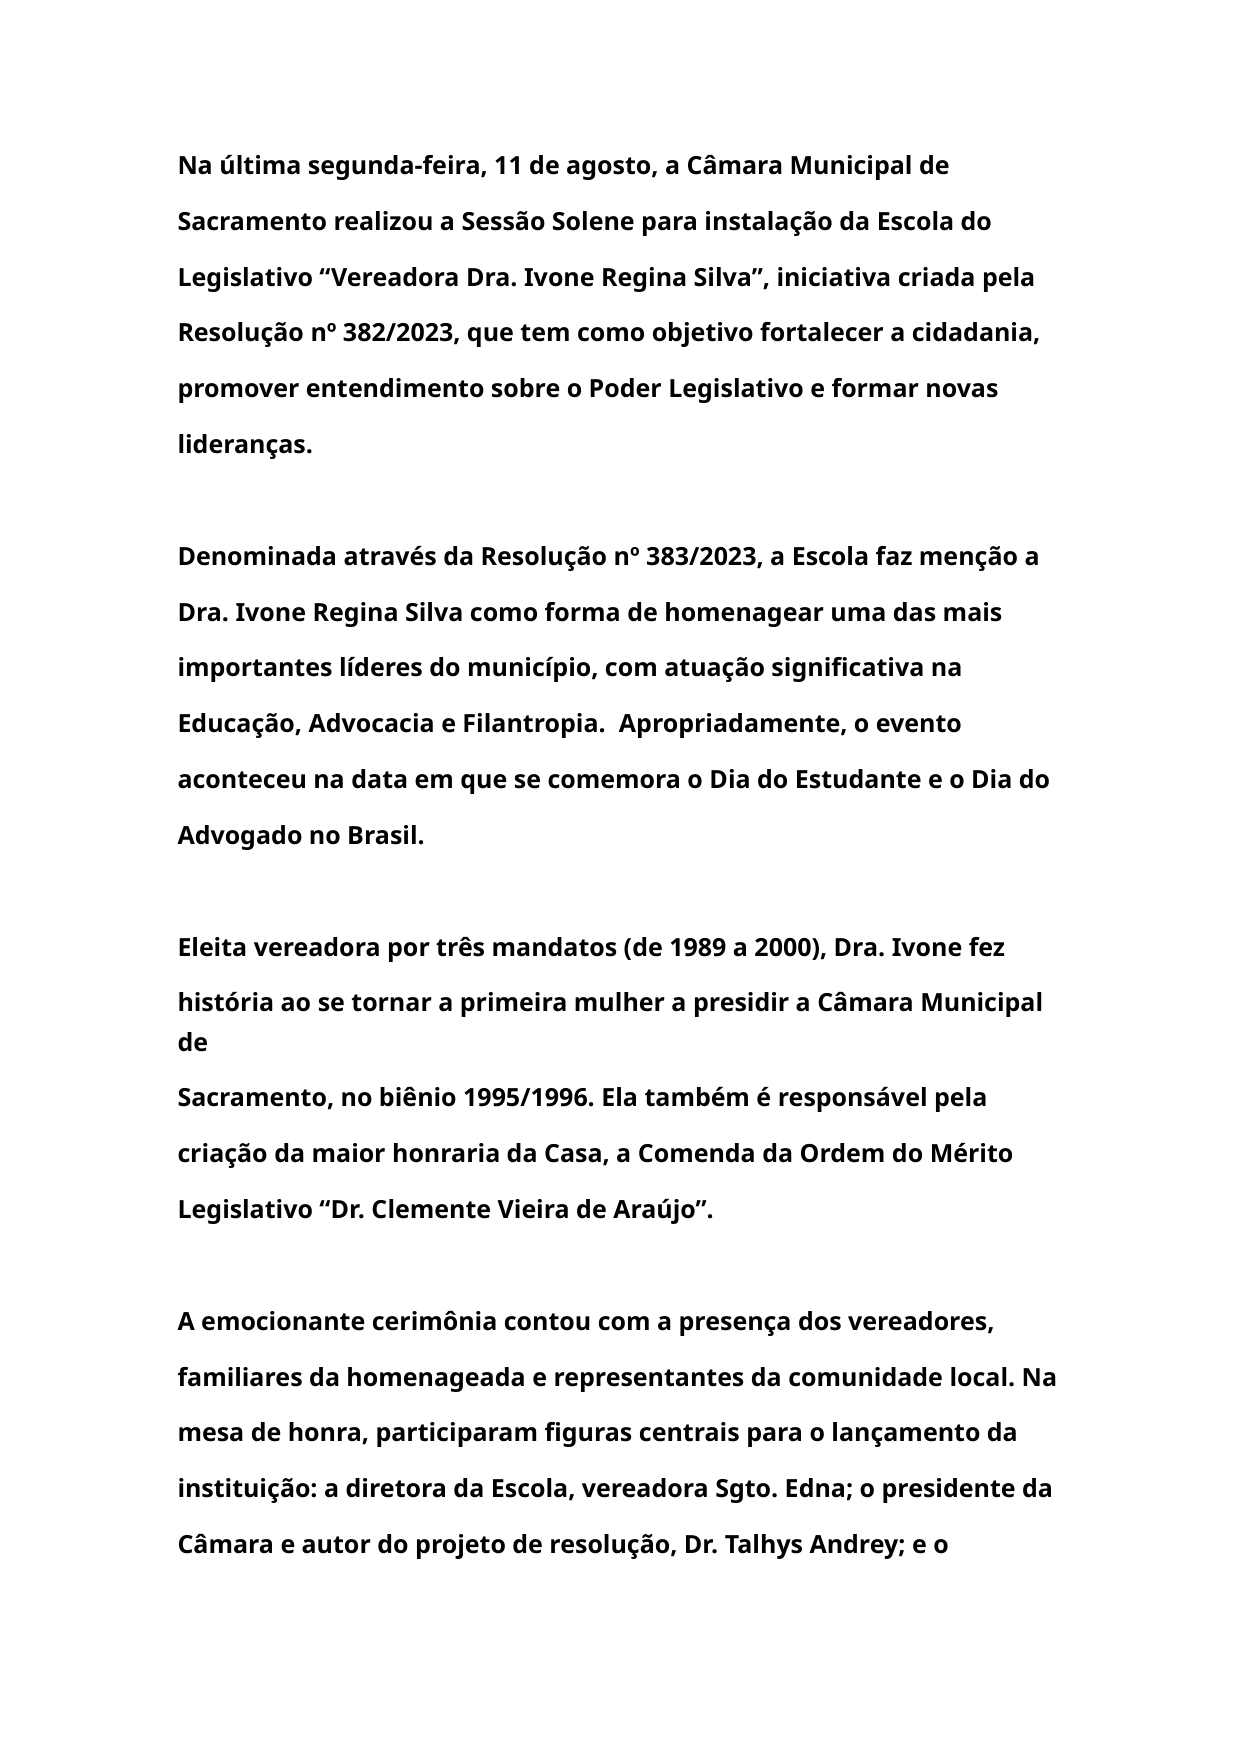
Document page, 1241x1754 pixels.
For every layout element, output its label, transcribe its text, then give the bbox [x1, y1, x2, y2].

text familiares da homenageada e representantes da comunidade local. Na [177, 1359, 1063, 1393]
text Resolução nº 382/2023, que tem como objetivo fortalecer a cidadania, [177, 315, 1063, 349]
text lideranças. [177, 427, 1063, 461]
text Na última segunda-feira, 11 de agosto, a Câmara Municipal de [177, 148, 1063, 182]
text criação da maior honraria da Casa, a Comenda da Ordem do Mérito [177, 1136, 1063, 1170]
text aconteceu na data em que se comemora o Dia do Estudante e o Dia do [177, 762, 1063, 796]
text Denominada através da Resolução nº 383/2023, a Escola faz menção a [177, 538, 1063, 572]
text Sacramento realizou a Sessão Solene para instalação da Escola do [177, 203, 1063, 237]
text Legislativo “Vereadora Dra. Ivone Regina Silva”, iniciativa criada pela [177, 259, 1063, 293]
text importantes líderes do município, com atuação significativa na [177, 650, 1063, 684]
text história ao se tornar a primeira mulher a presidir a Câmara Municipal de [177, 985, 1063, 1058]
text Câmara e autor do projeto de resolução, Dr. Talhys Andrey; e o [177, 1527, 1063, 1561]
text Eleita vereadora por três mandatos (de 1989 a 2000), Dra. Ivone fez [177, 929, 1063, 963]
text A emocionante cerimônia contou com a presença dos vereadores, [177, 1303, 1063, 1337]
text Sacramento, no biênio 1995/1996. Ela também é responsável pela [177, 1080, 1063, 1114]
text Educação, Advocacia e Filantropia. Apropriadamente, o evento [177, 706, 1063, 740]
text instituição: a diretora da Escola, vereadora Sgto. Edna; o presidente da [177, 1471, 1063, 1505]
text Advogado no Brasil. [177, 818, 1063, 852]
text Dra. Ivone Regina Silva como forma de homenagear uma das mais [177, 594, 1063, 628]
text promover entendimento sobre o Poder Legislativo e formar novas [177, 371, 1063, 405]
text Legislativo “Dr. Clemente Vieira de Araújo”. [177, 1192, 1063, 1226]
text mesa de honra, participaram figuras centrais para o lançamento da [177, 1415, 1063, 1449]
